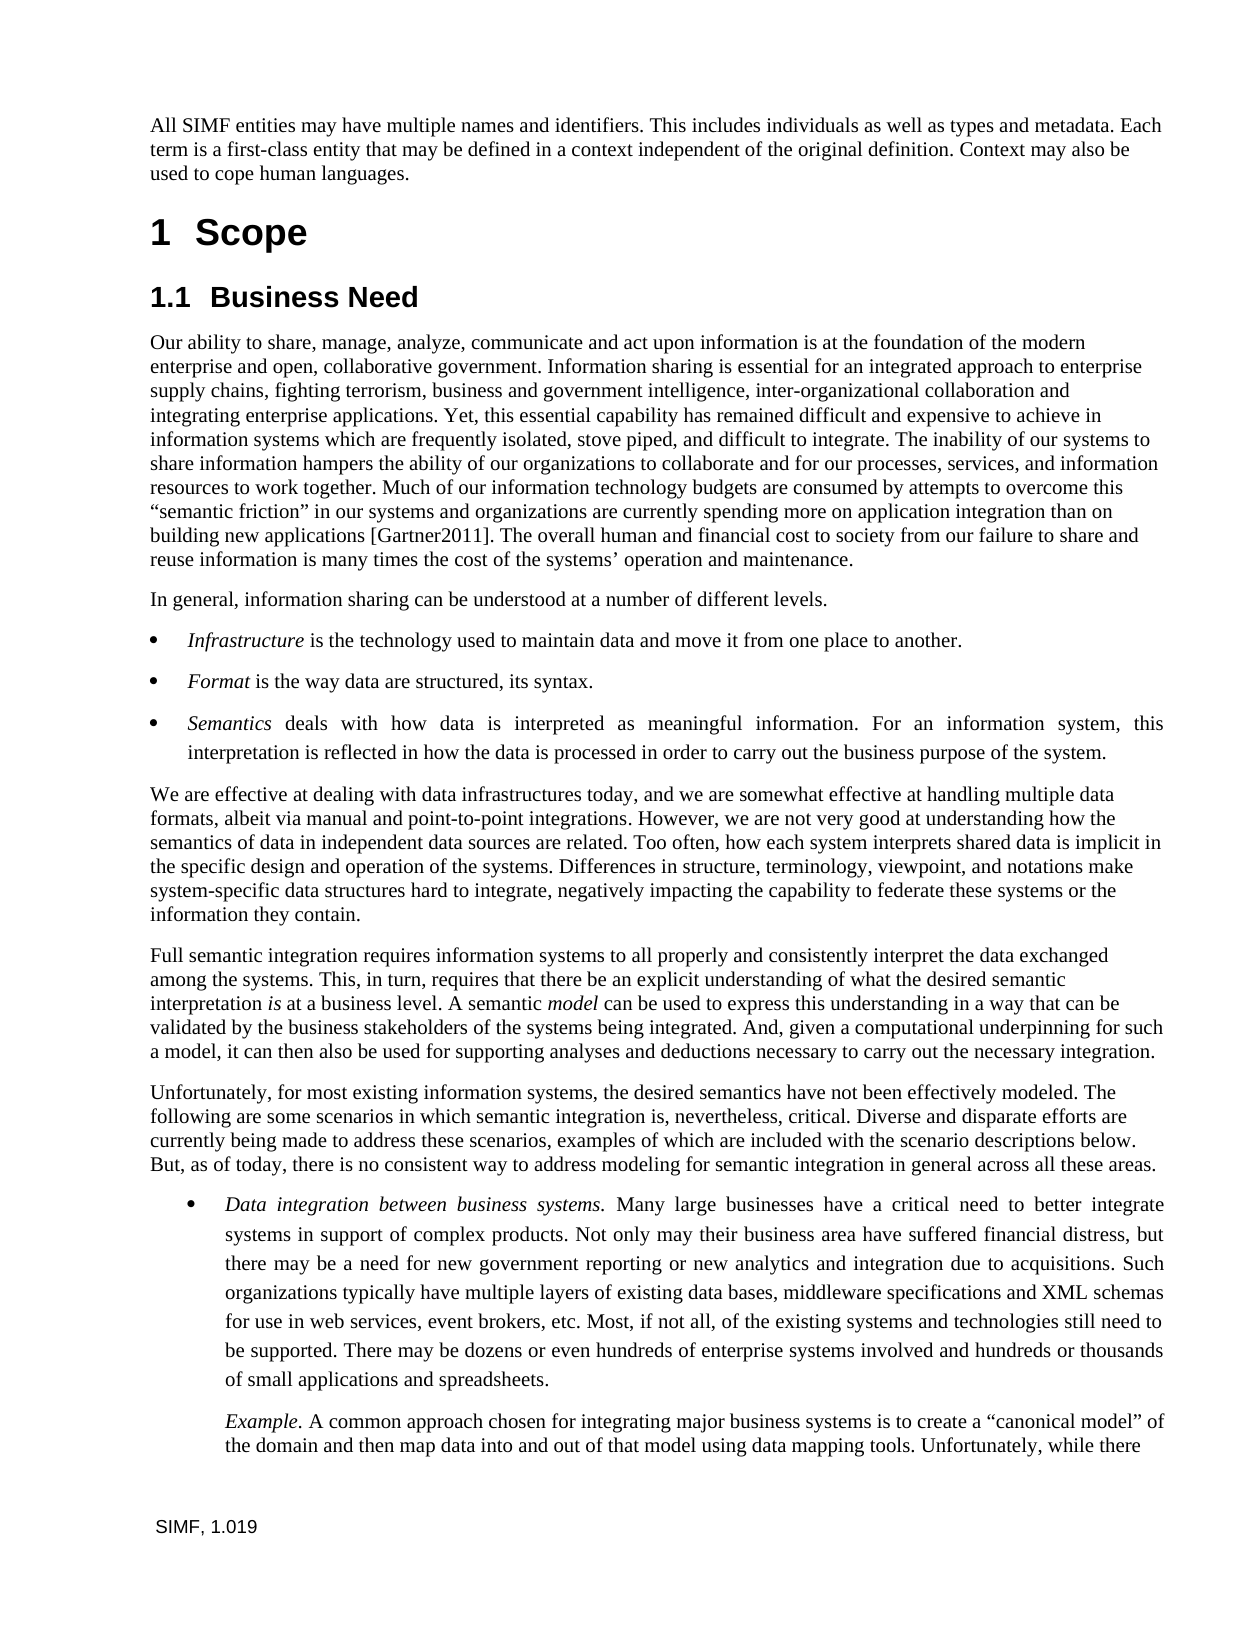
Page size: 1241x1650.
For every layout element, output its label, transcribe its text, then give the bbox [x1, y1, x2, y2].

text All SIMF entities may have multiple names and identifiers. This includes individuals as well as types and metadata. Each term is a first-class entity that may be defined in a context independent of the original definition. Context may also be used to cope human languages. [150, 112, 1165, 185]
list Semantics deals with how data is interpreted as meaningful information. For an information system, this interpretation is reflected in how the data is processed in order to carry out the business purpose of the system. [150, 707, 1165, 766]
text In general, information sharing can be understood at a number of different levels. [150, 587, 1165, 611]
list Data integration between business systems. Many large businesses have a critical need to better integrate systems in support of complex products. Not only may their business area have suffered financial distress, but there may be a need for new government reporting or new analytics and integration due to acquisitions. Such organizations typically have multiple layers of existing data bases, middleware specifications and XML schemas for use in web services, event brokers, etc. Most, if not all, of the existing systems and technologies still need to be supported. There may be dozens or even hundreds of enterprise systems involved and hundreds or thousands of small applications and spreadsheets. [187, 1188, 1165, 1393]
text Full semantic integration requires information systems to all properly and consistently interpret the data exchanged among the systems. This, in turn, requires that there be an explicit understanding of what the desired semantic interpretation is at a business level. A semantic model can be used to express this understanding in a way that can be validated by the business stakeholders of the systems being integrated. And, given a computational underpinning for such a model, it can then also be used for supporting analyses and deductions necessary to carry out the necessary integration. [150, 943, 1165, 1063]
text Our ability to share, manage, analyze, communicate and act upon information is at the foundation of the modern enterprise and open, collaborative government. Information sharing is essential for an integrated approach to enterprise supply chains, fighting terrorism, business and government intelligence, inter-organizational collaboration and integrating enterprise applications. Yet, this essential capability has remained difficult and expensive to achieve in information systems which are frequently isolated, stove piped, and difficult to integrate. The inability of our systems to share information hampers the ability of our organizations to collaborate and for our processes, services, and information resources to work together. Much of our information technology budgets are consumed by attempts to overcome this “semantic friction” in our systems and organizations are currently spending more on application integration than on building new applications [Gartner2011]. The overall human and financial cost to society from our failure to share and reuse information is many times the cost of the systems’ operation and maintenance. [150, 330, 1165, 571]
text We are effective at dealing with data infrastructures today, and we are somewhat effective at handling multiple data formats, albeit via manual and point-to-point integrations. However, we are not very good at understanding how the semantics of data in independent data sources are related. Too often, how each system interprets shared data is implicit in the specific design and operation of the systems. Differences in structure, terminology, viewpoint, and notations make system-specific data structures hard to integrate, negatively impacting the capability to federate these systems or the information they contain. [150, 782, 1165, 926]
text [225, 1409, 1165, 1457]
subtitle Scope [150, 210, 1165, 253]
subtitle Business Need [150, 280, 1165, 314]
text Unfortunately, for most existing information systems, the desired semantics have not been effectively modeled. The following are some scenarios in which semantic integration is, nevertheless, critical. Diverse and disparate efforts are currently being made to address these scenarios, examples of which are included with the scenario descriptions below. But, as of today, there is no consistent way to address modeling for semantic integration in general across all these areas. [150, 1080, 1165, 1176]
list Format is the way data are structured, its syntax. [150, 666, 1165, 695]
list Infrastructure is the technology used to maintain data and move it from one place to another. [150, 624, 1165, 653]
